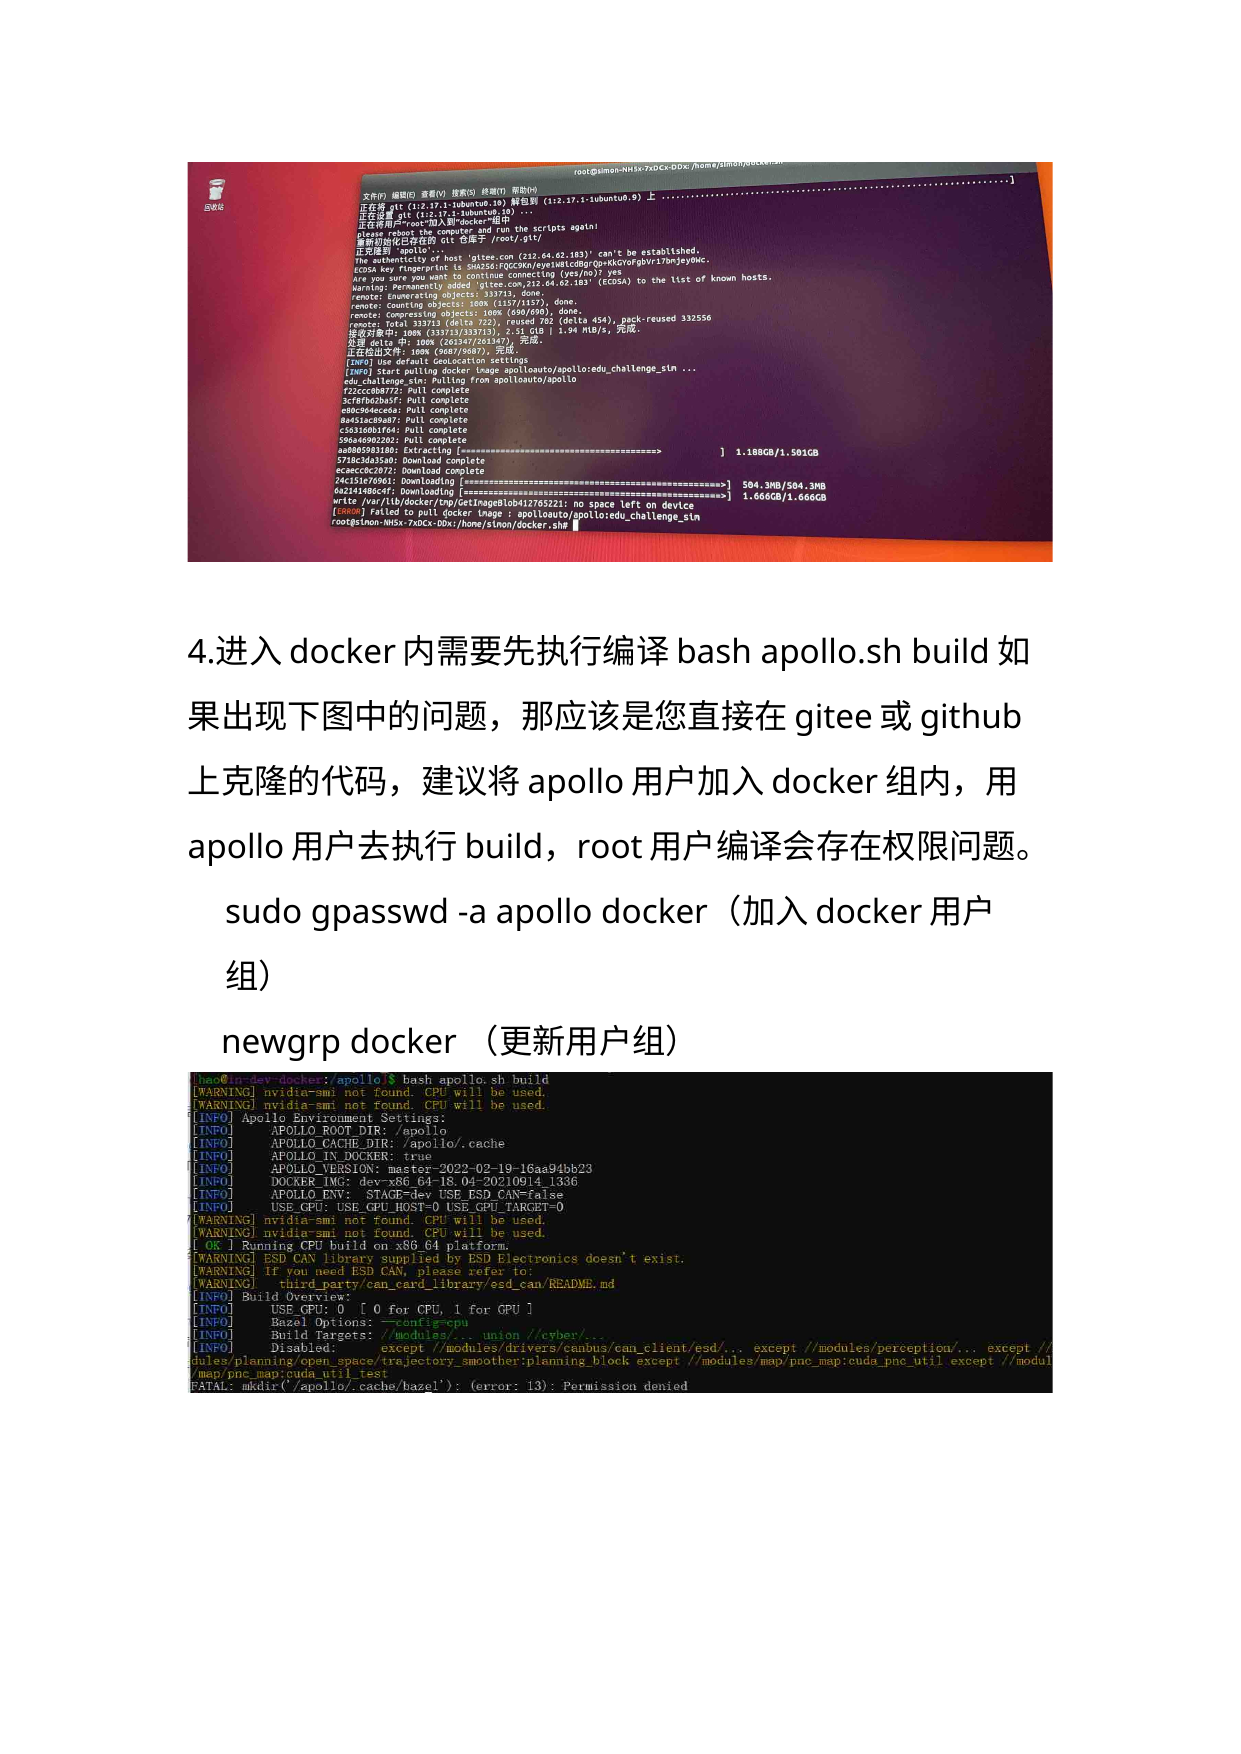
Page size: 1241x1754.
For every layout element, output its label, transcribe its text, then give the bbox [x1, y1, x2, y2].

picture [187, 162, 1053, 562]
text newgrp docker （更新用户组） [187, 1007, 1053, 1072]
text 4.进入docker内需要先执行编译bash apollo.sh build如果出现下图中的问题，那应该是您直接在gitee或github上克隆的代码，建议将apollo用户加入docker组内，用apollo用户去执行build，root用户编译会存在权限问题。 [187, 617, 1053, 877]
picture [187, 1072, 1053, 1393]
list sudo gpasswd -a apollo docker（加入docker用户组） [225, 877, 1053, 1007]
